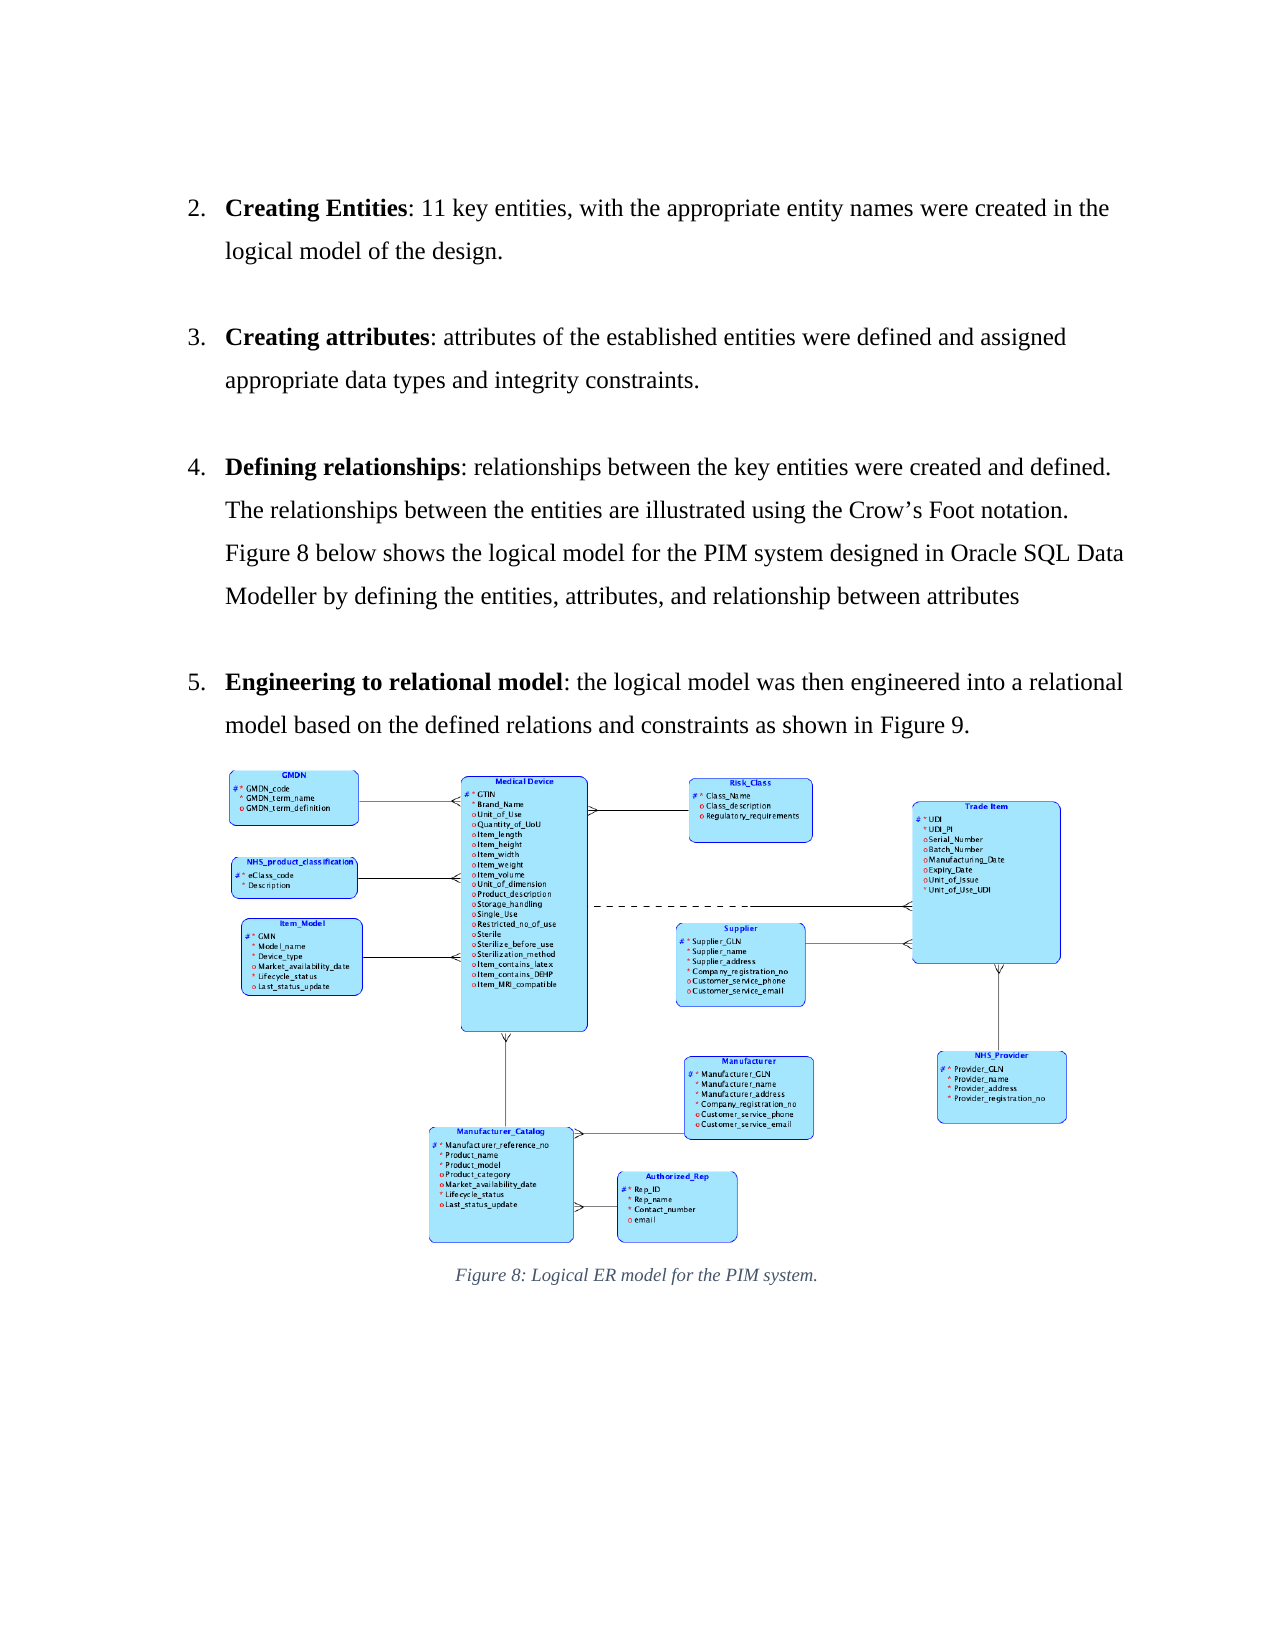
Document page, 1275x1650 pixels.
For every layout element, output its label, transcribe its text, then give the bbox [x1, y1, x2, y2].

list Creating attributes: attributes of the established entities were defined and assigned appropriate data types and integrity constraints. [187, 322, 1125, 394]
list Creating Entities: 11 key entities, with the appropriate entity names were created in the logical model of the design. [187, 193, 1125, 265]
picture [201, 753, 1074, 1250]
list Engineering to relational model: the logical model was then engineered into a relational model based on the defined relations and constraints as shown in Figure 9. [187, 667, 1125, 739]
list Defining relationships: relationships between the key entities were created and defined. The relationships between the entities are illustrated using the Crow’s Foot notation. Figure 8 below shows the logical model for the PIM system designed in Oracle SQL Data Modeller by defining the entities, attributes, and relationship between attributes [187, 452, 1125, 610]
text Figure 8: Logical ER model for the PIM system. [150, 1263, 1125, 1285]
